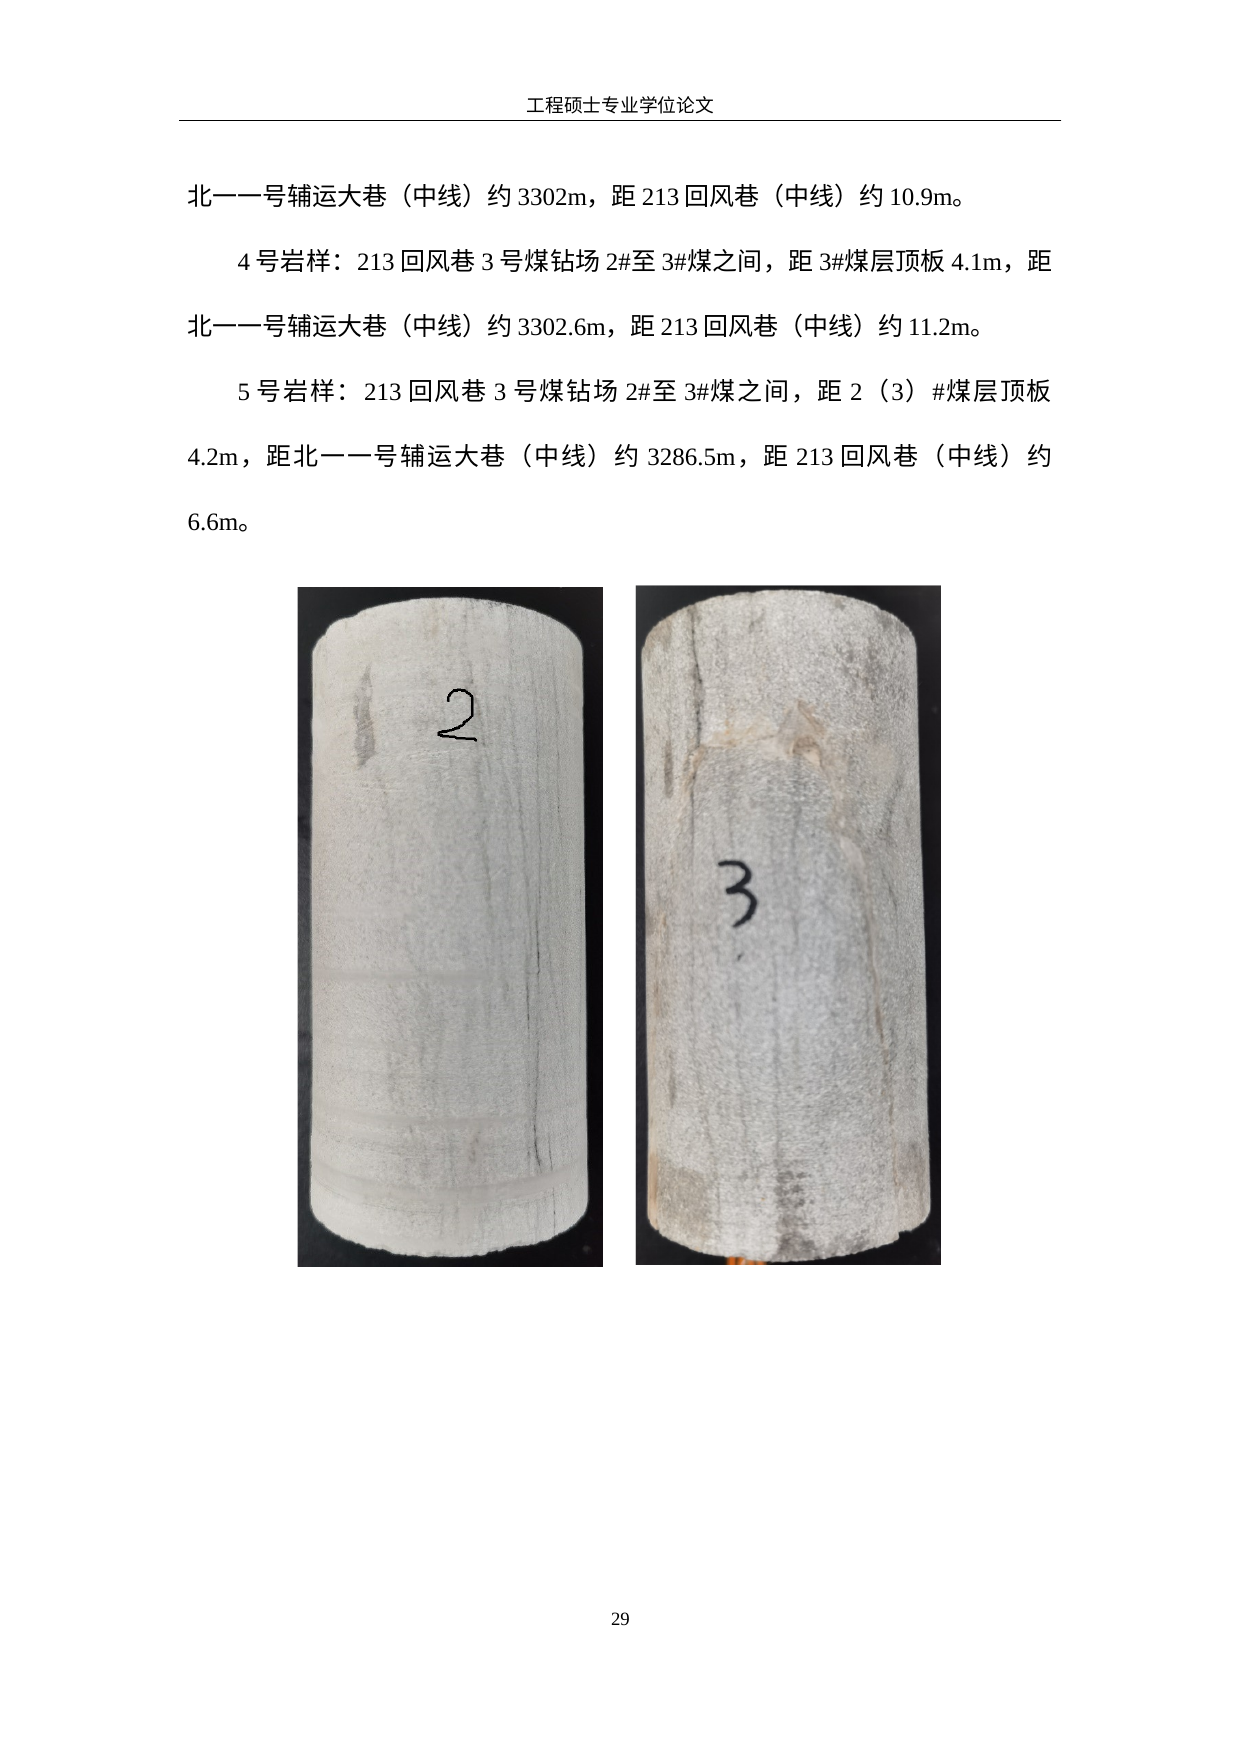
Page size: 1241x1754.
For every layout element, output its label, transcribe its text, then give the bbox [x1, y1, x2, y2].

text 4号岩样：213回风巷3号煤钻场2#至3#煤之间，距3#煤层顶板4.1m，距北一一号辅运大巷（中线）约3302.6m，距213回风巷（中线）约11.2m。 [187, 227, 1053, 357]
picture [636, 586, 941, 1264]
picture [297, 587, 603, 1267]
text 5号岩样：213回风巷3号煤钻场2#至3#煤之间，距2（3）#煤层顶板4.2m，距北一一号辅运大巷（中线）约3286.5m，距213回风巷（中线）约6.6m。 [187, 357, 1053, 552]
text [187, 162, 1053, 227]
